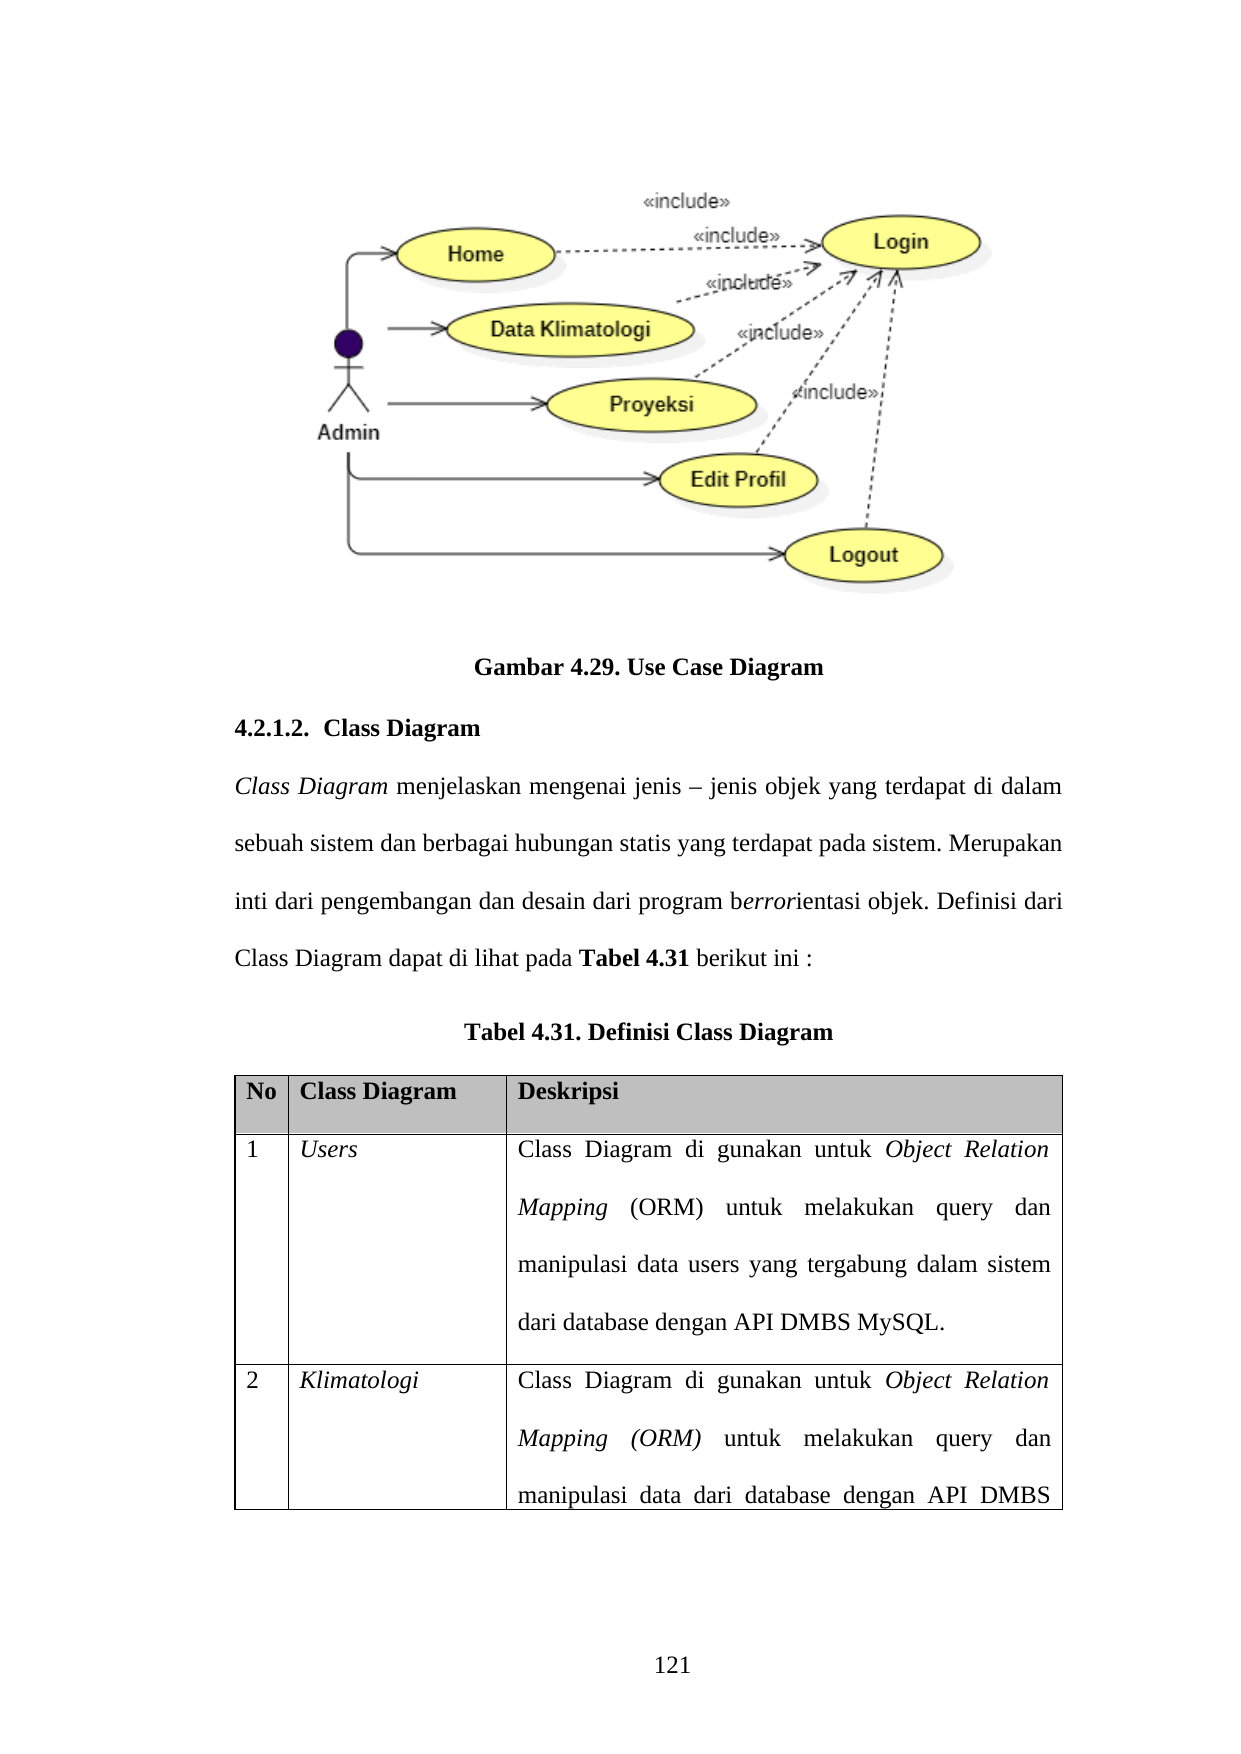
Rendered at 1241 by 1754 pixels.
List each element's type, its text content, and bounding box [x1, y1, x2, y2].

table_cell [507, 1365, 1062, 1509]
picture [294, 177, 1003, 607]
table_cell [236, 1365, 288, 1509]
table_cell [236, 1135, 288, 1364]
subtitle Class Diagram [234, 713, 1063, 742]
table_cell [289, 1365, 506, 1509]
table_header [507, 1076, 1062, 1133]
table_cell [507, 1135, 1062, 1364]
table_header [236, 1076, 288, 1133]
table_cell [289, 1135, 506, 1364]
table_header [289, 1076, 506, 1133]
